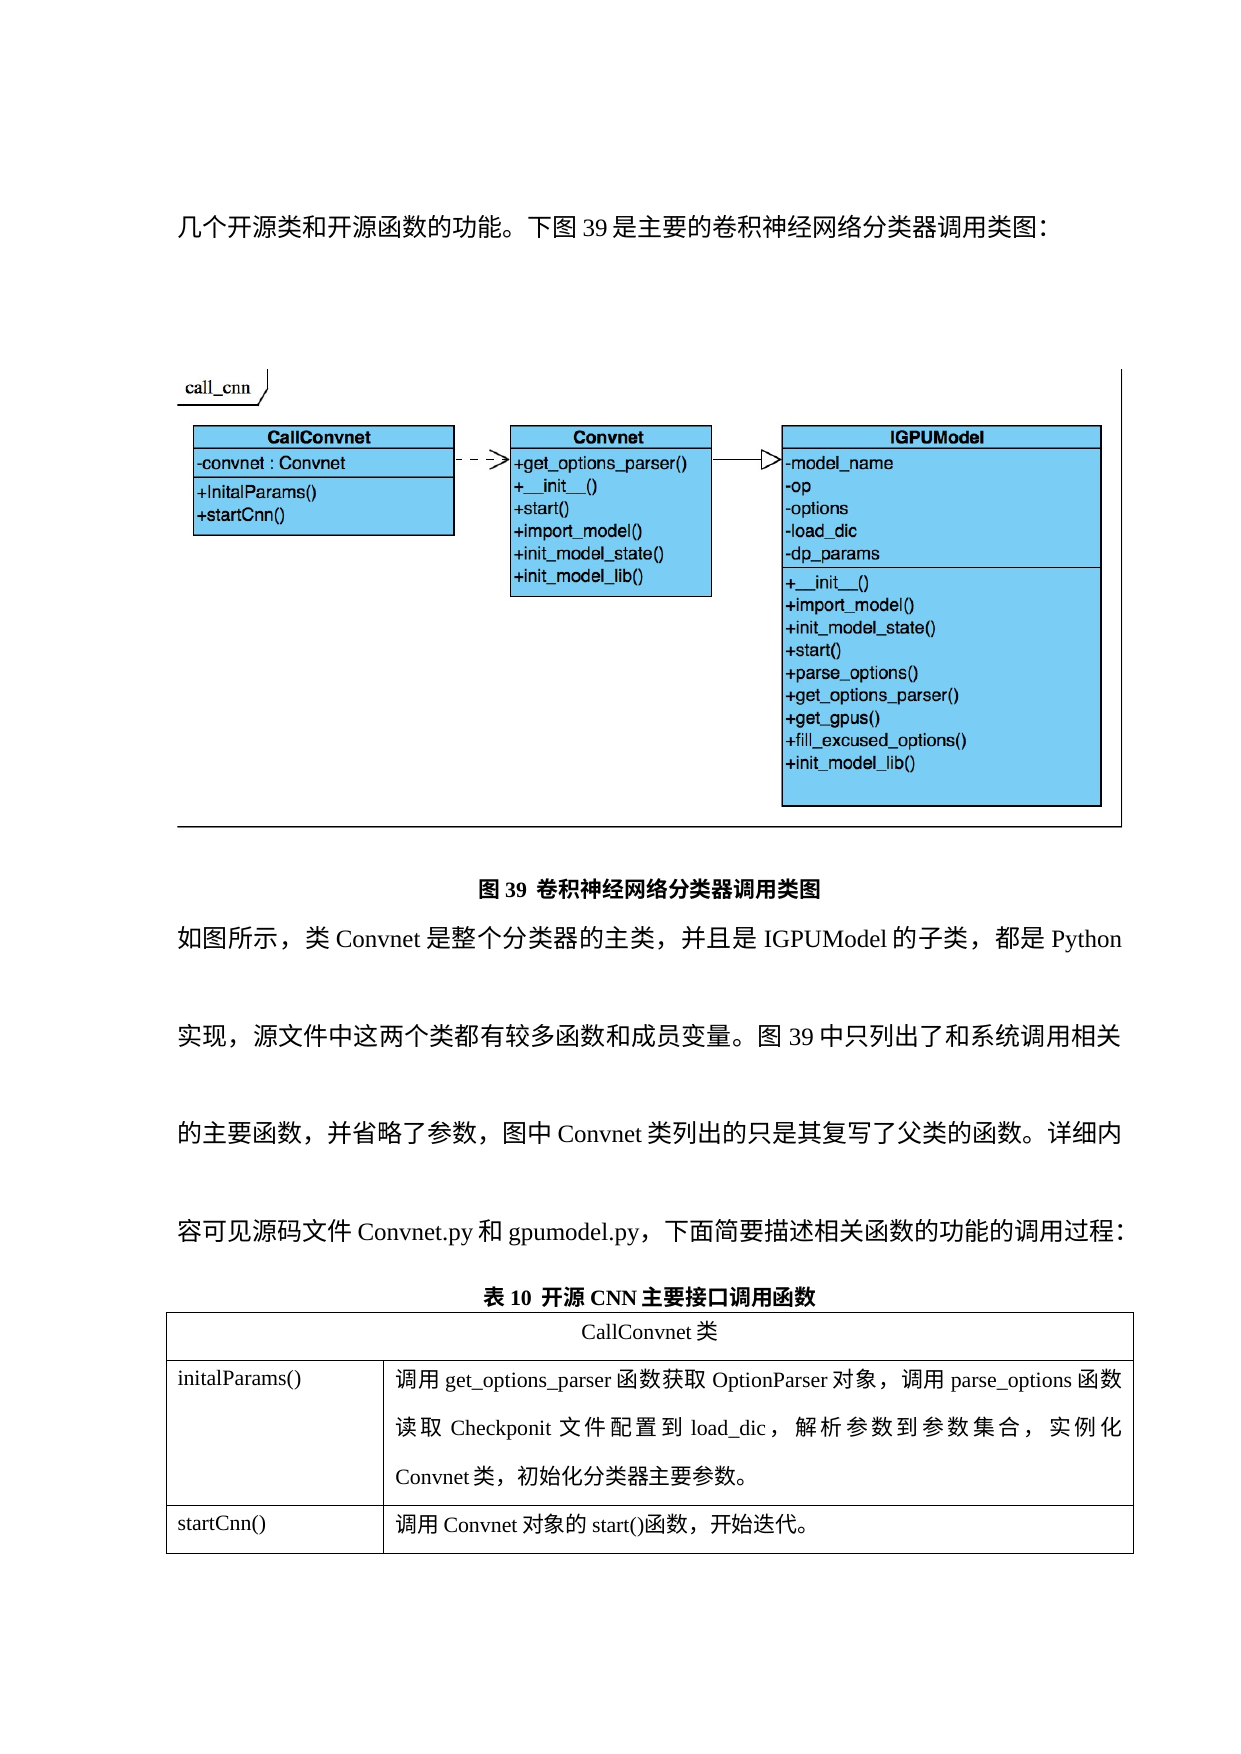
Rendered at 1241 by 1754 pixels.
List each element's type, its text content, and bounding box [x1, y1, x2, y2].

table_cell 调用Convnet对象的start()函数，开始迭代。 [384, 1506, 1133, 1553]
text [177, 193, 1122, 258]
text 图 39 卷积神经网络分类器调用类图 [177, 872, 1122, 904]
text 如图所示，类Convnet是整个分类器的主类，并且是IGPUModel的子类，都是Python实现，源文件中这两个类都有较多函数和成员变量。图39中只列出了和系统调用相关的主要函数，并省略了参数，图中Convnet类列出的只是其复写了父类的函数。详细内容可见源码文件Convnet.py和gpumodel.py，下面简要描述相关函数的功能的调用过程： [177, 904, 1122, 1262]
table_cell initalParams() [167, 1361, 383, 1505]
table_header CallConvnet类 [167, 1313, 1133, 1360]
table_cell 调用get_options_parser函数获取OptionParser对象，调用parse_options函数读取Checkponit文件配置到load_dic，解析参数到参数集合，实例化Convnet类，初始化分类器主要参数。 [384, 1361, 1133, 1505]
text 表 10 开源CNN主要接口调用函数 [177, 1280, 1122, 1312]
table_cell startCnn() [167, 1506, 383, 1553]
picture [177, 369, 1123, 828]
